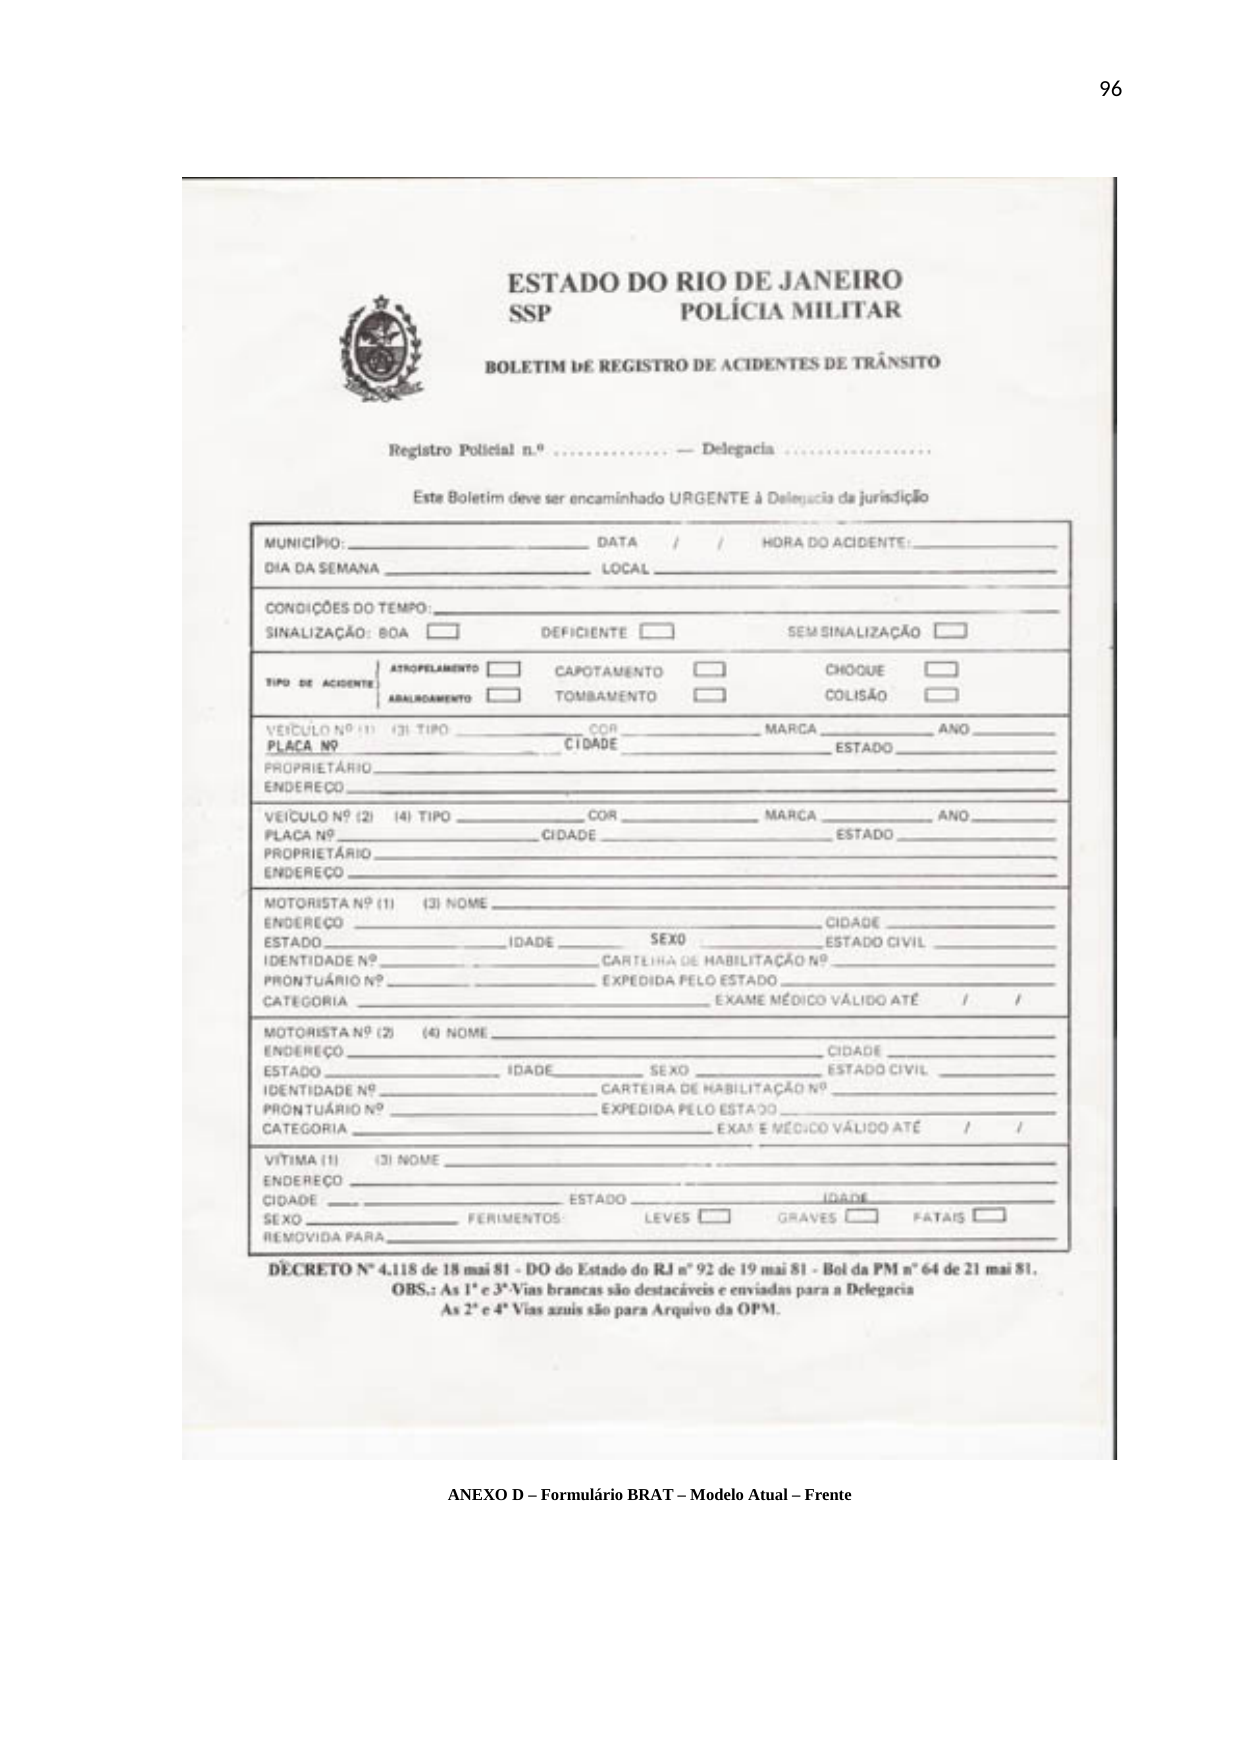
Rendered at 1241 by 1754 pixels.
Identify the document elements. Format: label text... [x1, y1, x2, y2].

picture [182, 177, 1118, 1460]
text ANEXO D – Formulário BRAT – Modelo Atual – Frente [177, 1484, 1122, 1503]
